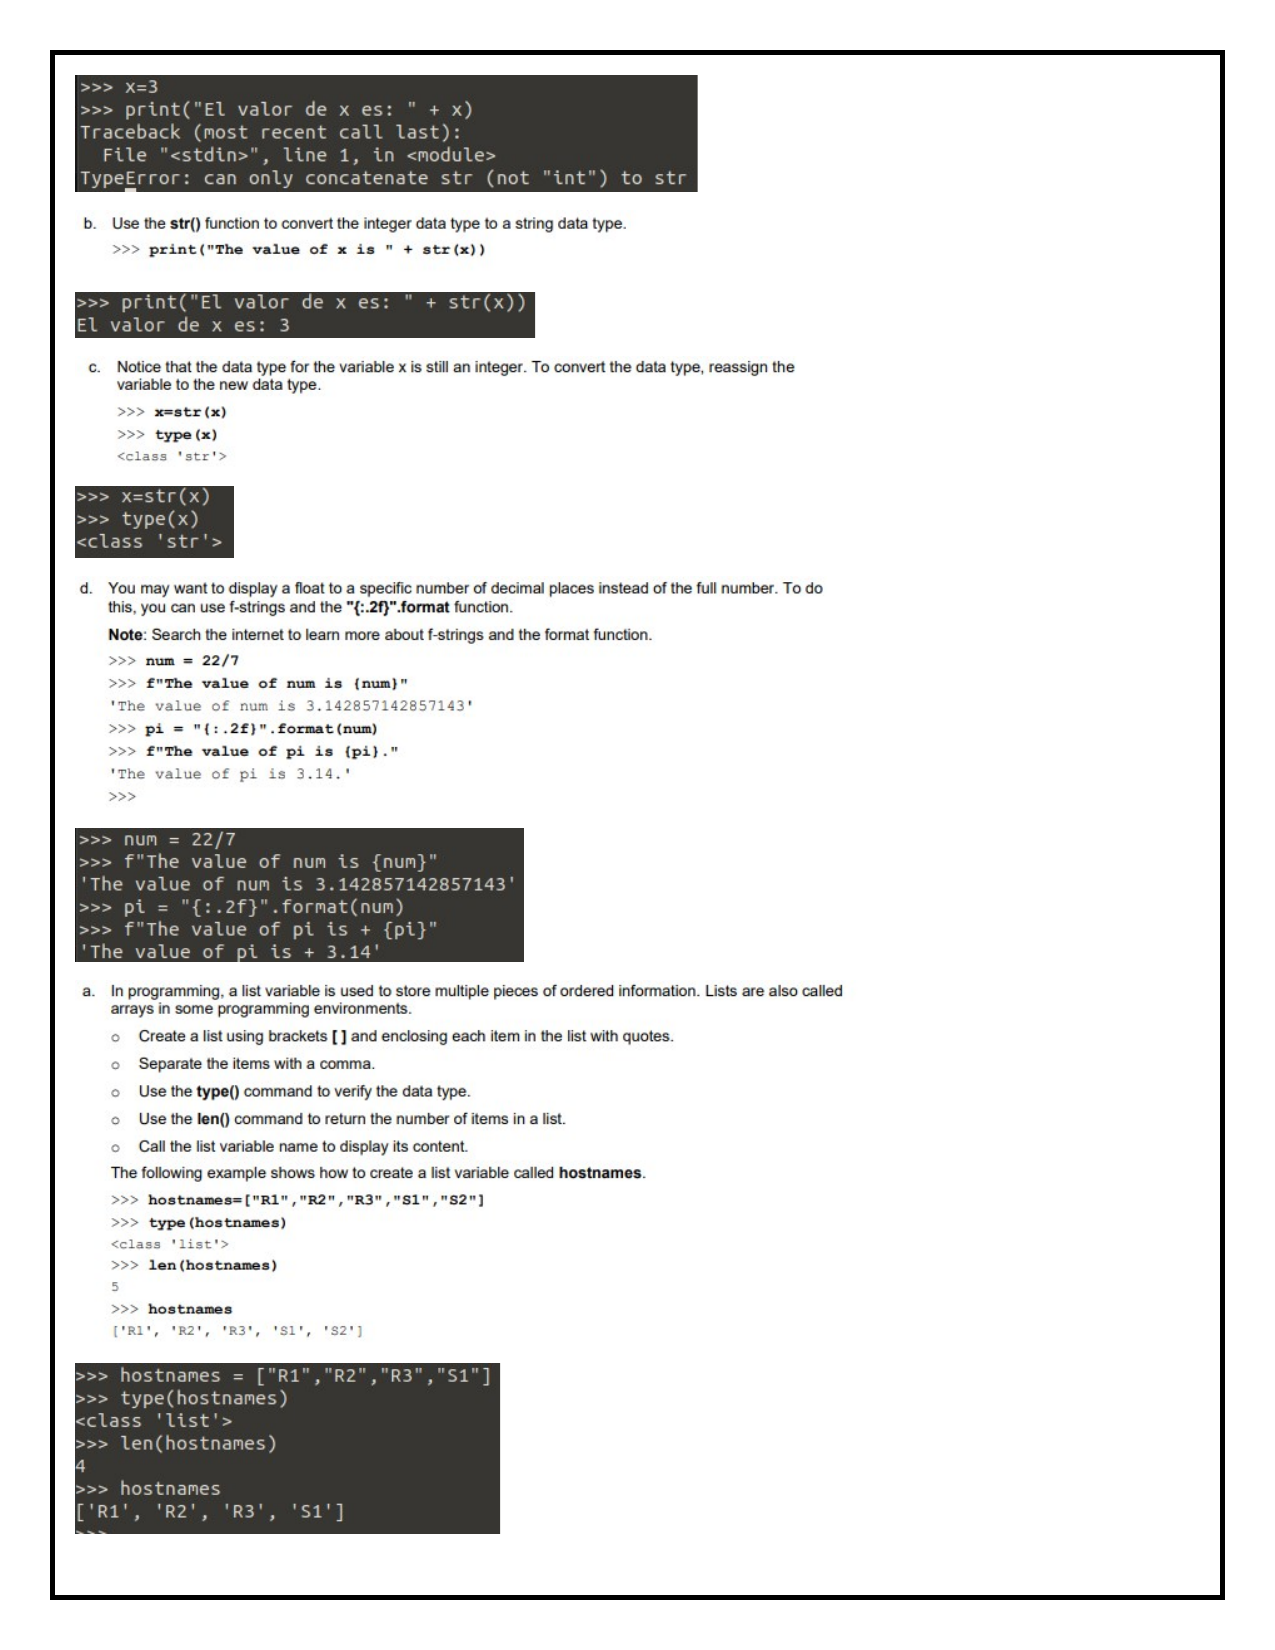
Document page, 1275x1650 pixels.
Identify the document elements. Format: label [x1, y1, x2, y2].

picture [75, 210, 640, 274]
picture [75, 576, 828, 810]
picture [75, 828, 524, 962]
picture [75, 1363, 501, 1534]
picture [75, 486, 234, 558]
picture [75, 980, 861, 1345]
picture [75, 292, 536, 338]
picture [75, 356, 807, 468]
picture [75, 75, 698, 192]
